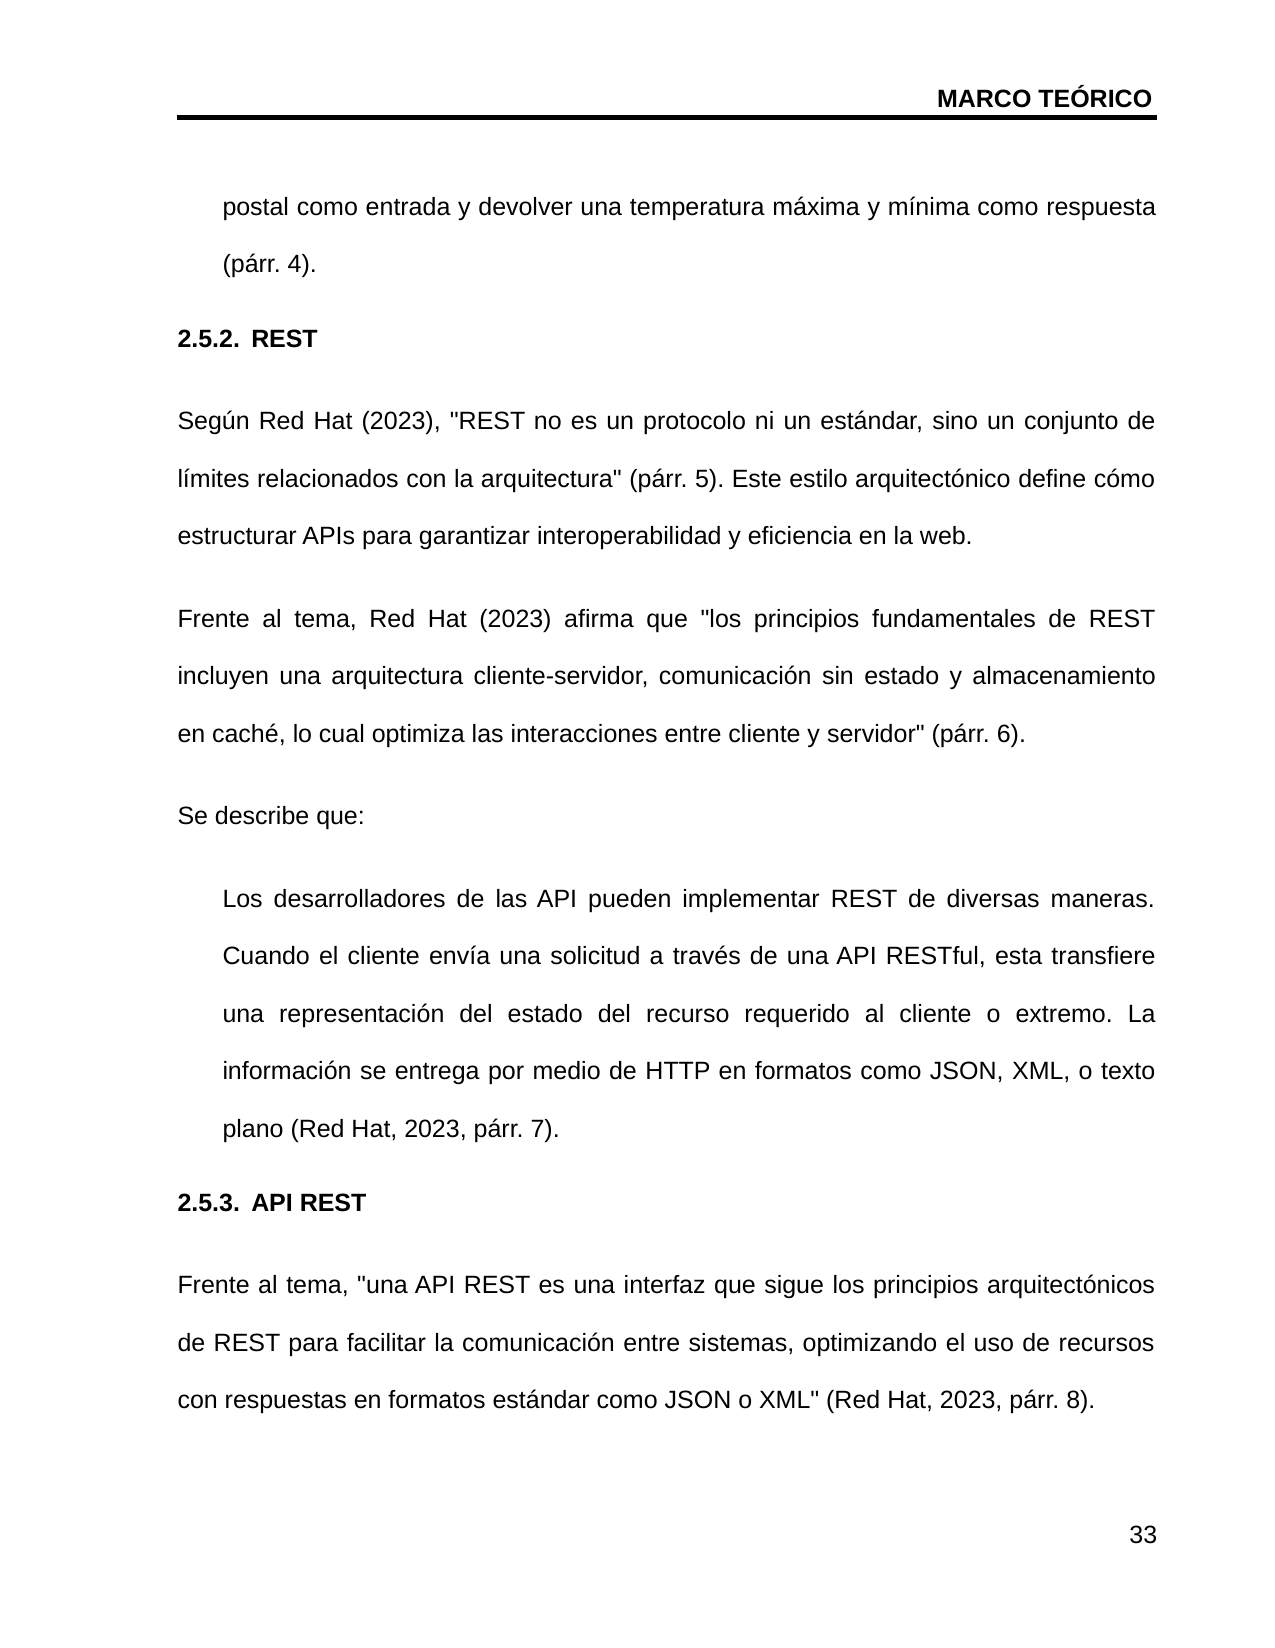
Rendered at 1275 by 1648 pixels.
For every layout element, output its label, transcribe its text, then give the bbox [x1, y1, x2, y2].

subtitle REST [177, 324, 1157, 352]
text Según Red Hat (2023), "REST no es un protocolo ni un estándar, sino un conjunto de límites relacionados con la arquitectura" (párr. 5). Este estilo arquitectónico define cómo estructurar APIs para garantizar interoperabilidad y eficiencia en la web. [177, 406, 1157, 550]
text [222, 192, 1157, 278]
text Frente al tema, Red Hat (2023) afirma que "los principios fundamentales de REST incluyen una arquitectura cliente-servidor, comunicación sin estado y almacenamiento en caché, lo cual optimiza las interacciones entre cliente y servidor" (párr. 6). [177, 604, 1157, 747]
subtitle API REST [177, 1188, 1157, 1217]
text Se describe que: [177, 801, 1157, 830]
text Frente al tema, "una API REST es una interfaz que sigue los principios arquitectónicos de REST para facilitar la comunicación entre sistemas, optimizando el uso de recursos con respuestas en formatos estándar como JSON o XML" (Red Hat, 2023, párr. 8). [177, 1270, 1157, 1414]
text Los desarrolladores de las API pueden implementar REST de diversas maneras. Cuando el cliente envía una solicitud a través de una API RESTful, esta transfiere una representación del estado del recurso requerido al cliente o extremo. La información se entrega por medio de HTTP en formatos como JSON, XML, o texto plano (Red Hat, 2023, párr. 7). [222, 884, 1157, 1142]
